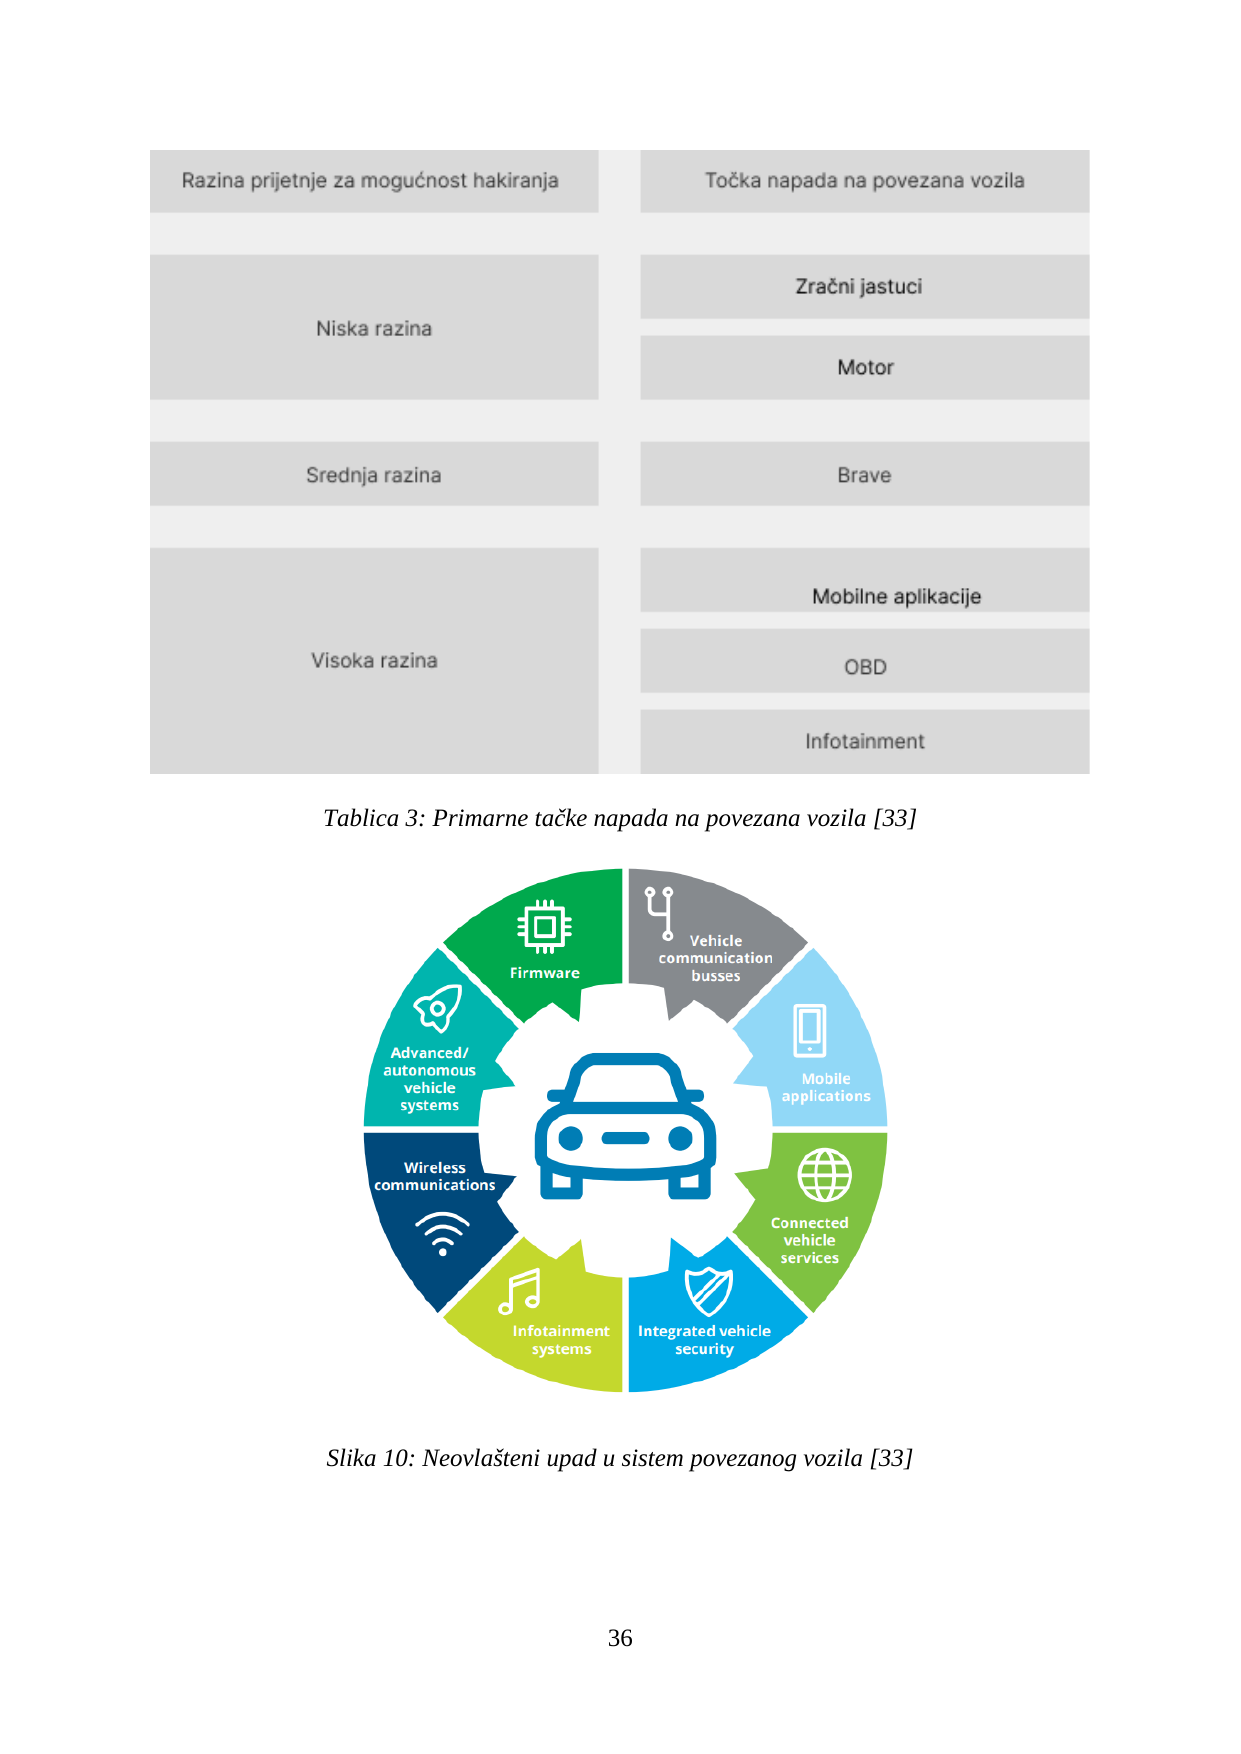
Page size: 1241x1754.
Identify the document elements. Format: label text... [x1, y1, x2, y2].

text Slika 10: Neovlašteni upad u sistem povezanog vozila [33] [150, 1443, 1090, 1472]
picture [291, 861, 950, 1415]
text Tablica 3: Primarne tačke napada na povezana vozila [33] [150, 803, 1090, 832]
picture [150, 150, 1090, 774]
